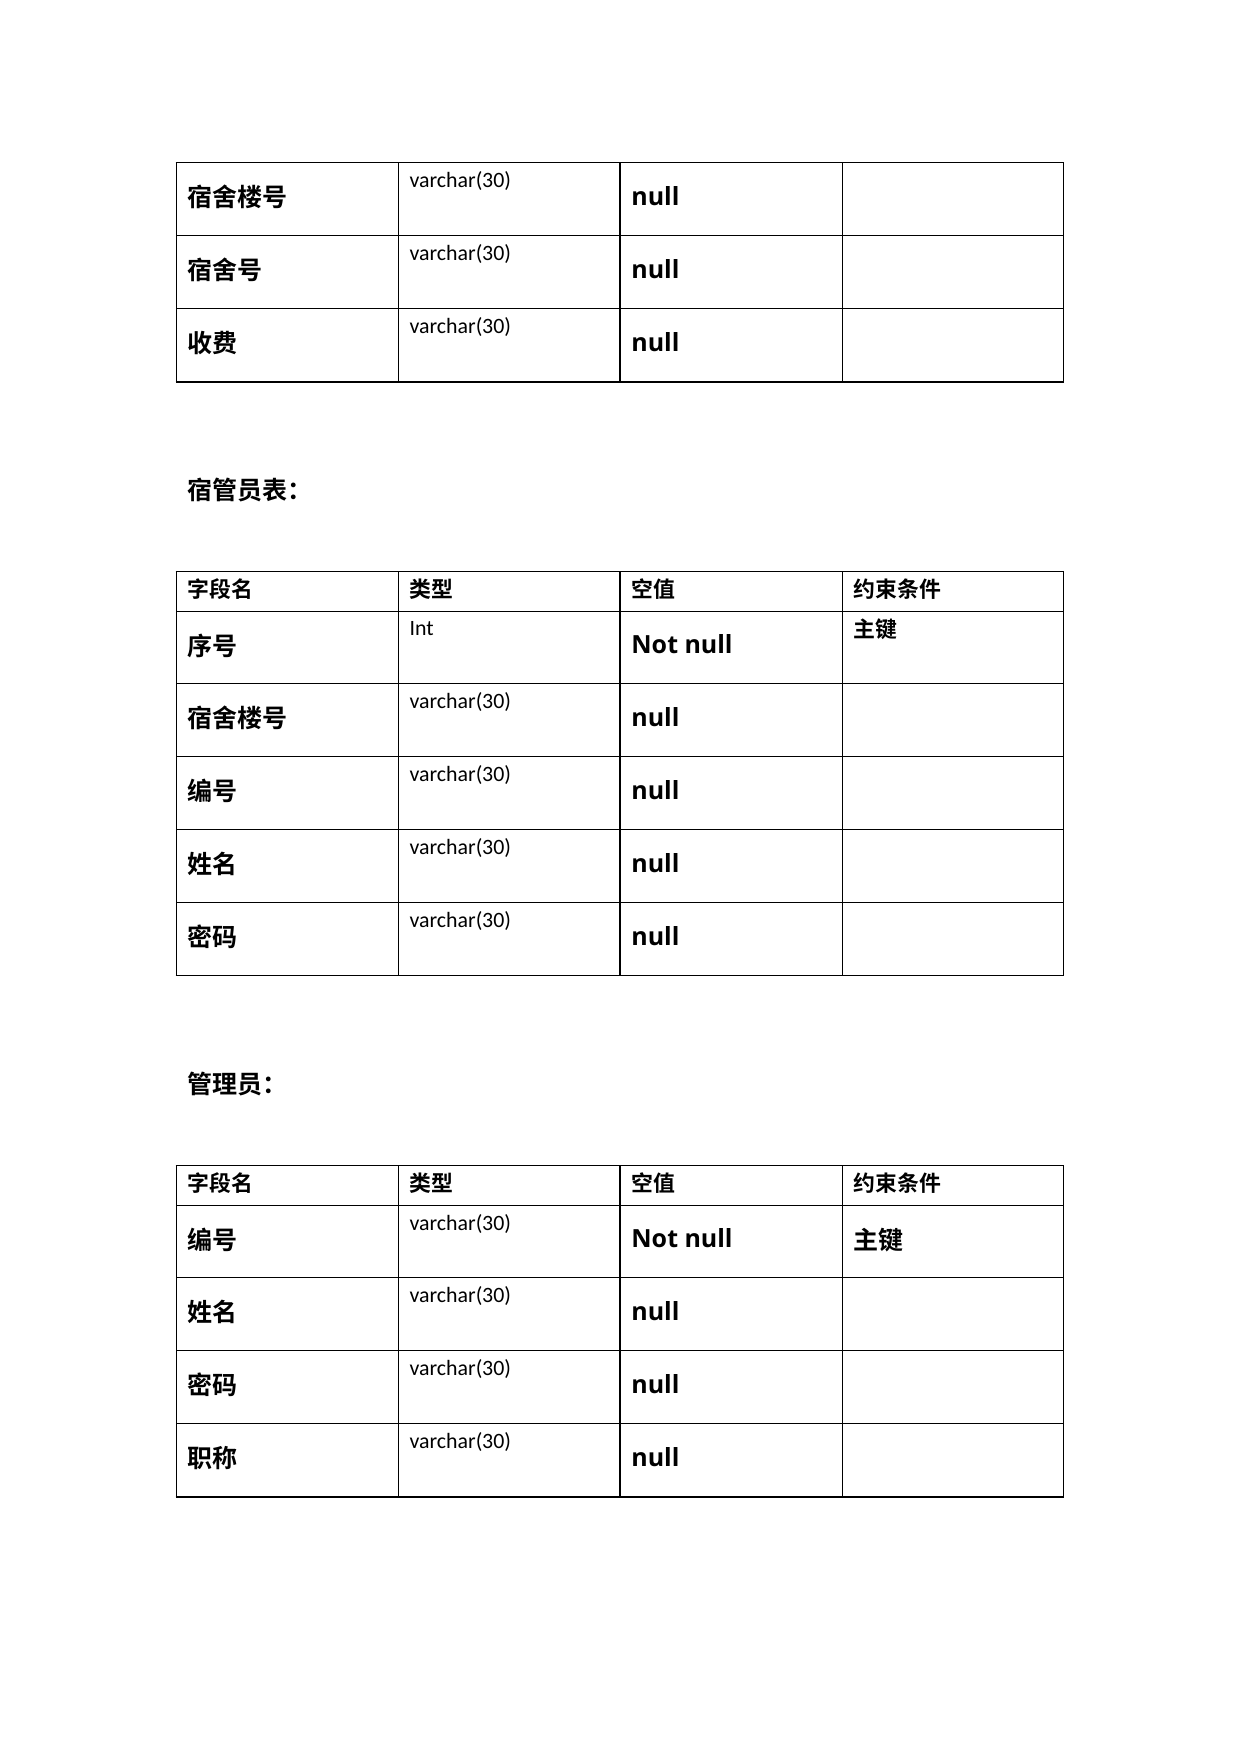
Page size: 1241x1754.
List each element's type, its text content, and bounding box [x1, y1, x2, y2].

table_cell 编号 [177, 1206, 398, 1277]
text 宿管员表： [187, 456, 1053, 521]
table_cell varchar(30) [399, 163, 619, 235]
table_cell Not null [621, 612, 842, 683]
table_cell null [621, 163, 842, 235]
table_cell [843, 1278, 1063, 1350]
table_cell null [621, 757, 842, 829]
table_cell 主键 [843, 1206, 1063, 1277]
table_cell [843, 903, 1063, 975]
table_cell varchar(30) [399, 236, 619, 308]
table_cell varchar(30) [399, 1206, 619, 1277]
table_header 空值 [621, 1166, 842, 1205]
table_cell null [621, 903, 842, 975]
table_cell varchar(30) [399, 903, 619, 975]
text 管理员： [187, 1050, 1053, 1115]
table_cell 宿舍号 [177, 236, 398, 308]
table_cell 密码 [177, 1351, 398, 1423]
table_cell 序号 [177, 612, 398, 683]
table_cell [843, 684, 1063, 756]
table_cell varchar(30) [399, 1424, 619, 1496]
table_cell 宿舍楼号 [177, 684, 398, 756]
table_cell [843, 236, 1063, 308]
table_cell 宿舍楼号 [177, 163, 398, 235]
table_cell varchar(30) [399, 757, 619, 829]
table_header 类型 [399, 1166, 619, 1205]
table_cell 姓名 [177, 1278, 398, 1350]
table_cell [843, 163, 1063, 235]
table_cell null [621, 309, 842, 381]
table_cell varchar(30) [399, 684, 619, 756]
table_cell [843, 1424, 1063, 1496]
table_cell varchar(30) [399, 1351, 619, 1423]
table_header 类型 [399, 572, 619, 611]
table_cell [843, 830, 1063, 902]
table_header 字段名 [177, 1166, 398, 1205]
table_header 字段名 [177, 572, 398, 611]
table_cell varchar(30) [399, 1278, 619, 1350]
table_cell 编号 [177, 757, 398, 829]
table_header 空值 [621, 572, 842, 611]
table_cell null [621, 830, 842, 902]
table_cell 收费 [177, 309, 398, 381]
table_cell [843, 757, 1063, 829]
table_cell null [621, 1278, 842, 1350]
table_cell 职称 [177, 1424, 398, 1496]
table_header 约束条件 [843, 572, 1063, 611]
table_cell varchar(30) [399, 309, 619, 381]
table_cell Int [399, 612, 619, 683]
table_cell 密码 [177, 903, 398, 975]
table_cell [843, 1351, 1063, 1423]
table_cell 姓名 [177, 830, 398, 902]
table_header 约束条件 [843, 1166, 1063, 1205]
table_cell [843, 309, 1063, 381]
table_cell null [621, 236, 842, 308]
table_cell Not null [621, 1206, 842, 1277]
table_cell null [621, 684, 842, 756]
table_cell varchar(30) [399, 830, 619, 902]
table_cell 主键 [843, 612, 1063, 683]
table_cell null [621, 1351, 842, 1423]
table_cell null [621, 1424, 842, 1496]
